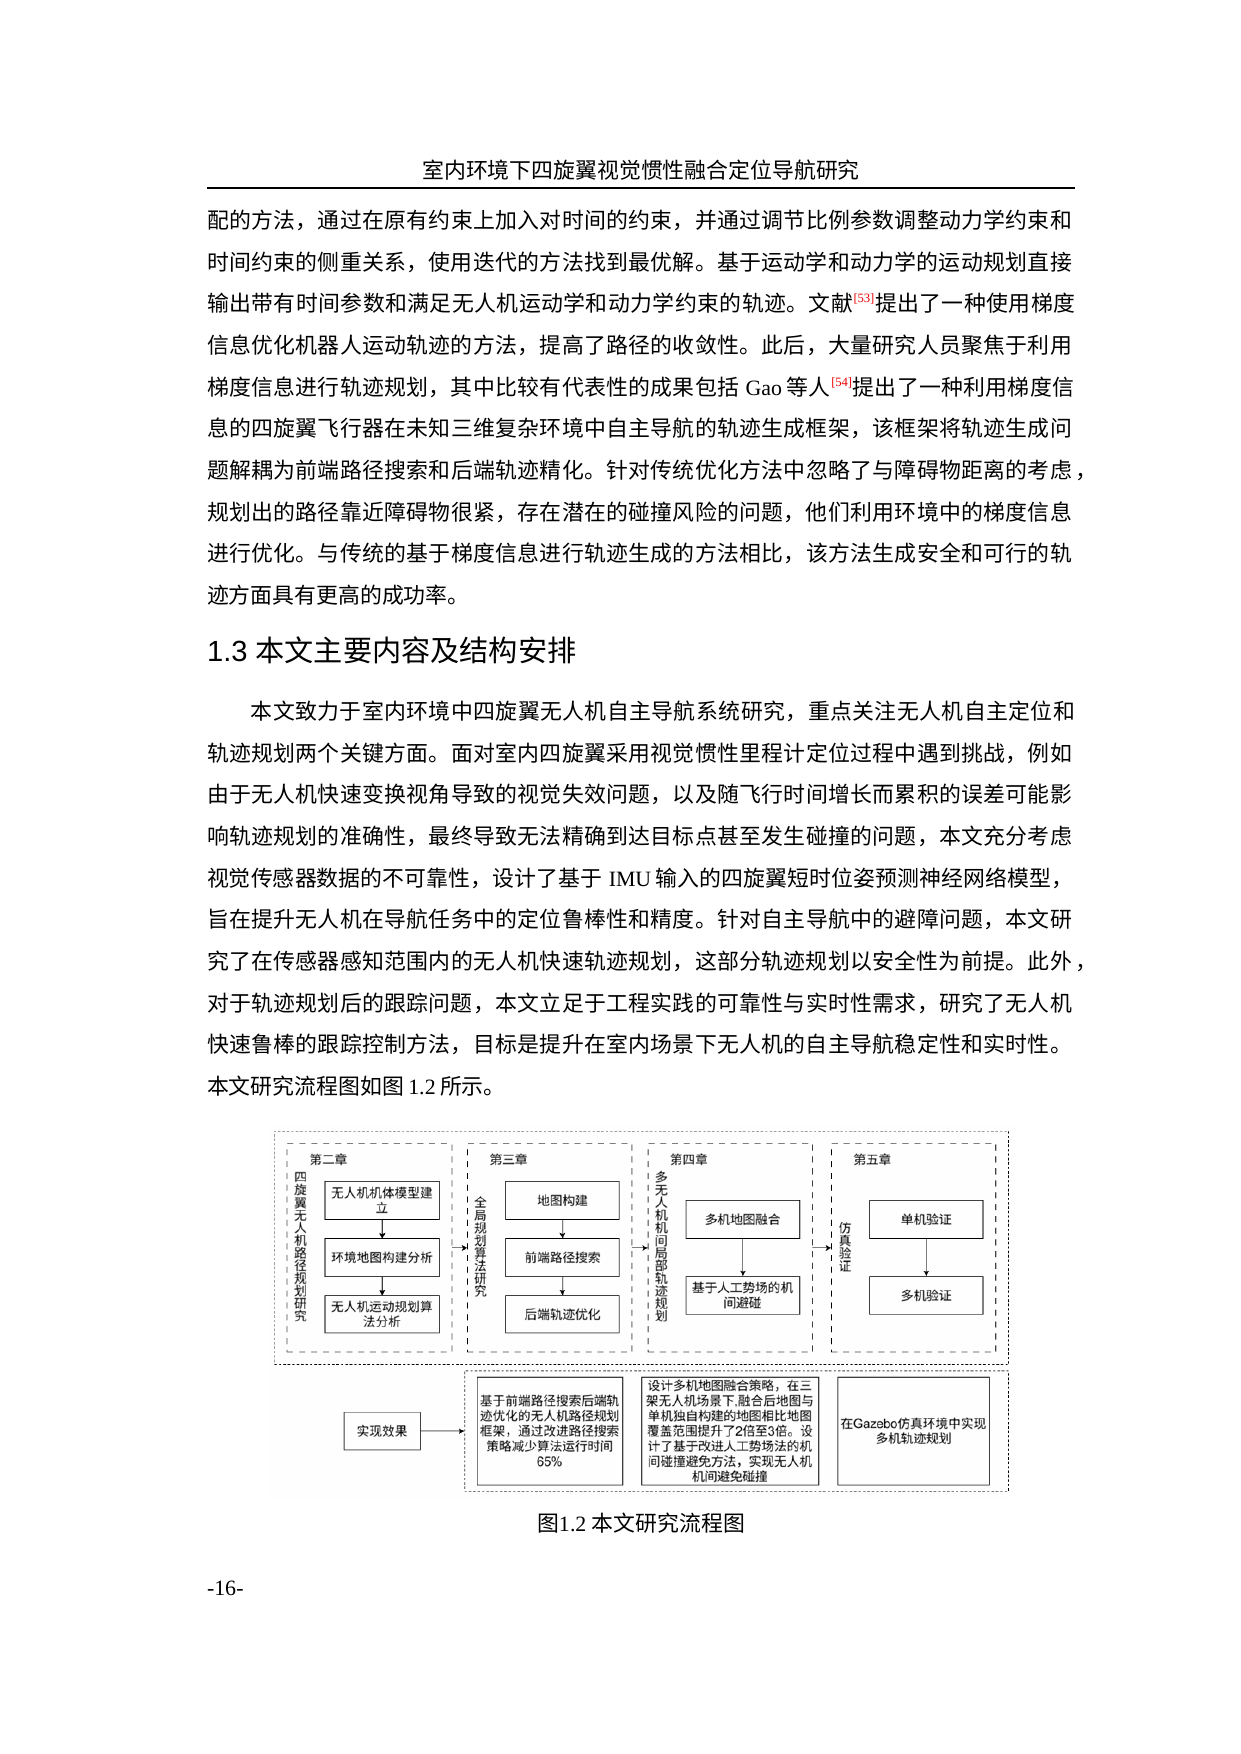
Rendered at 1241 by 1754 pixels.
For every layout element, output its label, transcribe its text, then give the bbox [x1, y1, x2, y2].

picture [257, 1119, 1025, 1498]
text 图1.2 本文研究流程图 [207, 1498, 1075, 1540]
text 本文致力于室内环境中四旋翼无人机自主导航系统研究，重点关注无人机自主定位和轨迹规划两个关键方面。面对室内四旋翼采用视觉惯性里程计定位过程中遇到挑战，例如由于无人机快速变换视角导致的视觉失效问题，以及随飞行时间增长而累积的误差可能影响轨迹规划的准确性，最终导致无法精确到达目标点甚至发生碰撞的问题，本文充分考虑视觉传感器数据的不可靠性，设计了基于IMU输入的四旋翼短时位姿预测神经网络模型，旨在提升无人机在导航任务中的定位鲁棒性和精度。针对自主导航中的避障问题，本文研究了在传感器感知范围内的无人机快速轨迹规划，这部分轨迹规划以安全性为前提。此外，对于轨迹规划后的跟踪问题，本文立足于工程实践的可靠性与实时性需求，研究了无人机快速鲁棒的跟踪控制方法，目标是提升在室内场景下无人机的自主导航稳定性和实时性。本文研究流程图如图1.2所示。 [207, 686, 1075, 1103]
subtitle 本文主要内容及结构安排 [207, 628, 1075, 670]
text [207, 195, 1075, 612]
